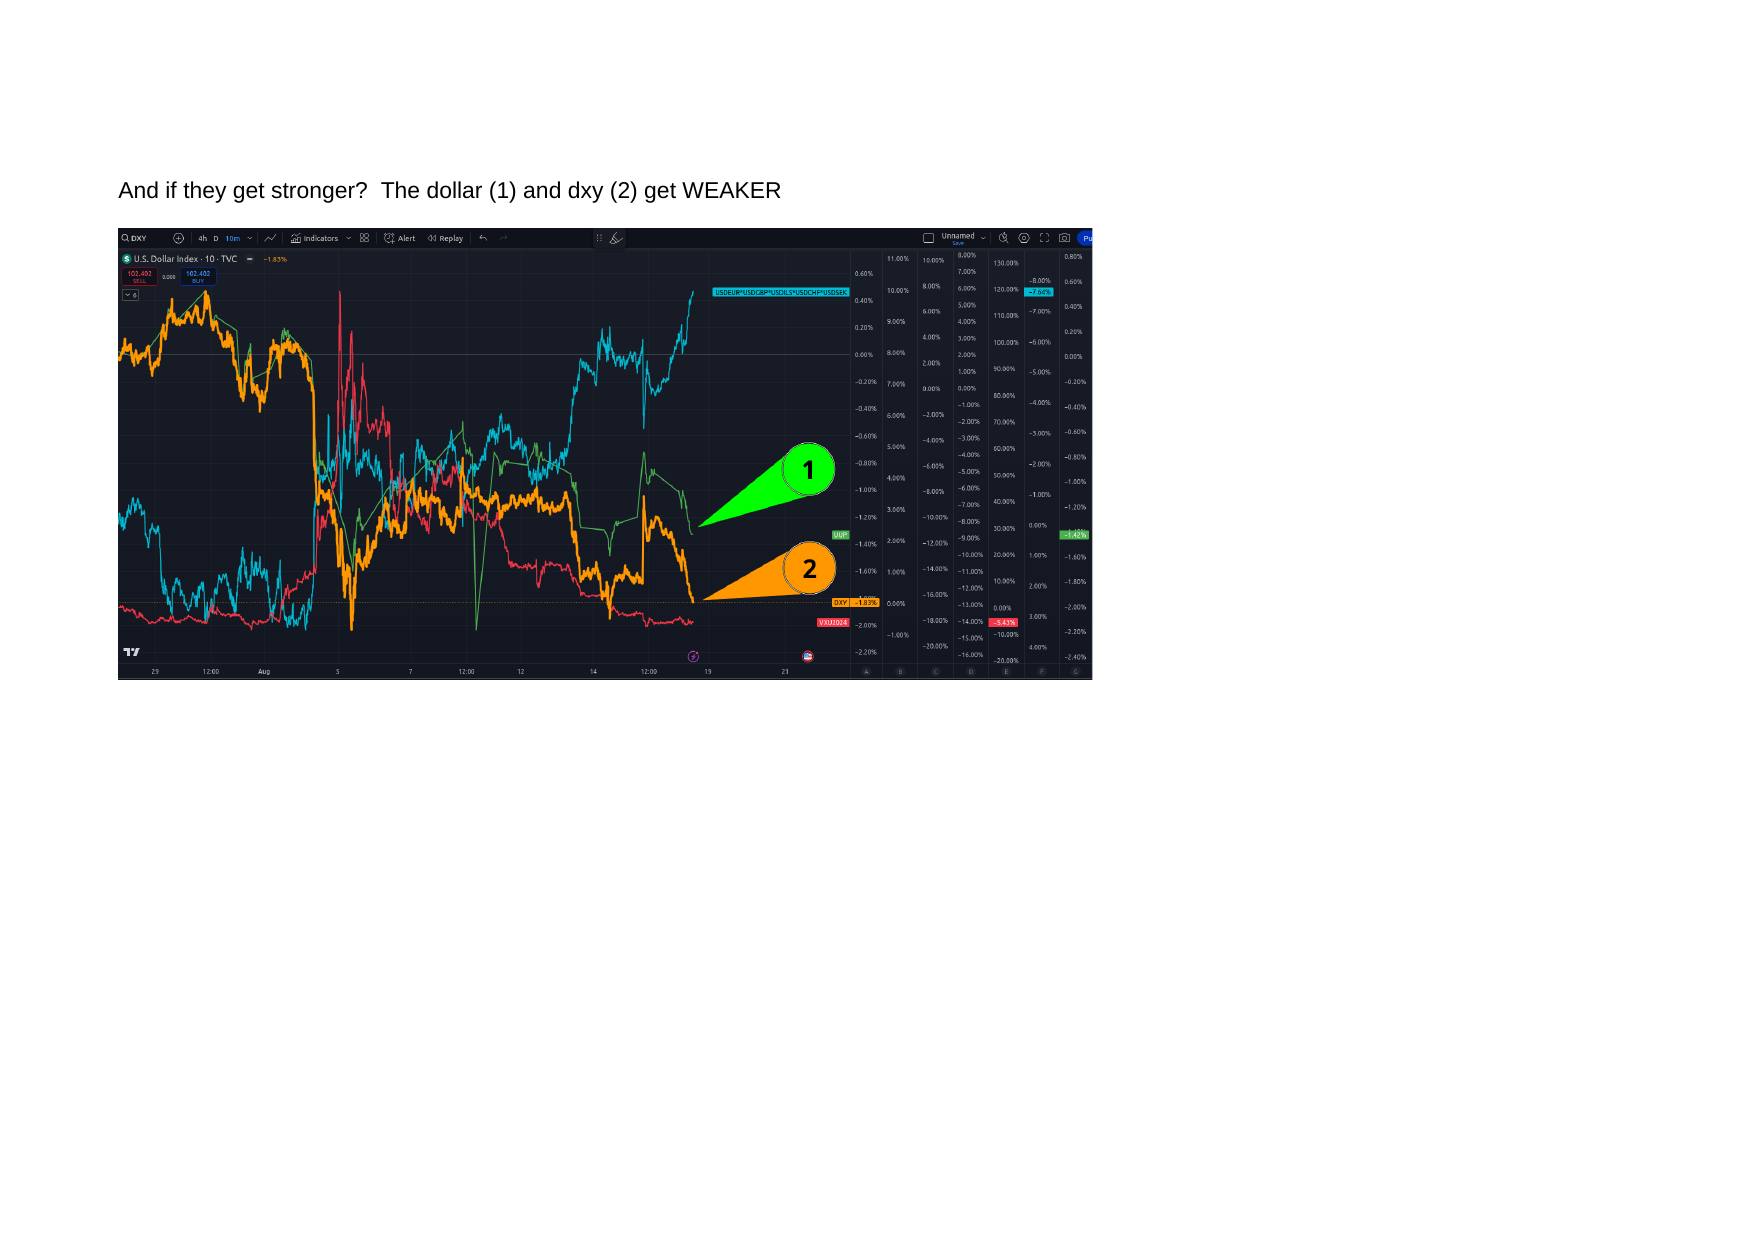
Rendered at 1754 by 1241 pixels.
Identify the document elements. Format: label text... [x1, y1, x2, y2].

picture [118, 228, 1093, 680]
text And if they get stronger? The dollar (1) and dxy (2) get WEAKER [118, 177, 1636, 203]
